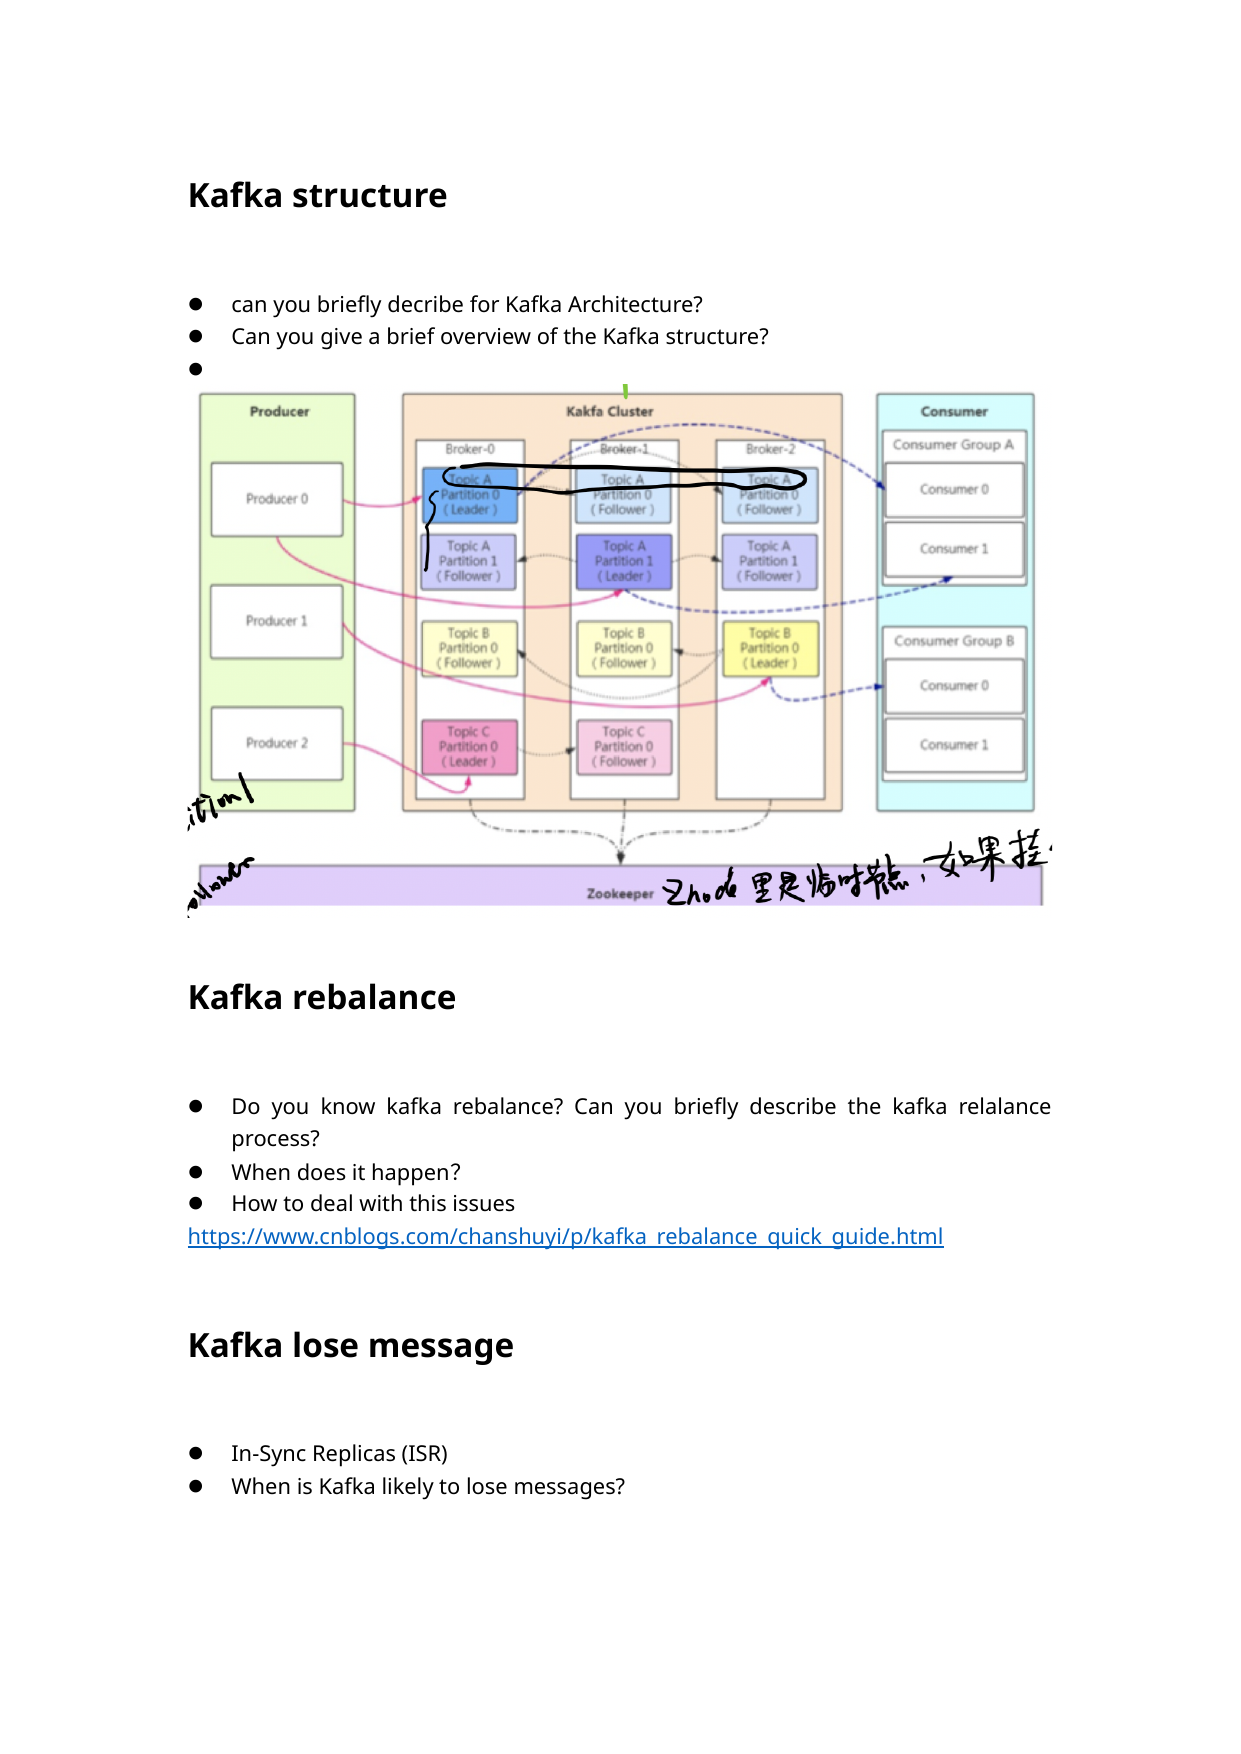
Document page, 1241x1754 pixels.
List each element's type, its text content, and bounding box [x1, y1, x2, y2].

list When does it happen？ [187, 1154, 1053, 1187]
list In-Sync Replicas (ISR) [187, 1437, 1053, 1469]
list How to deal with this issues [187, 1187, 1053, 1219]
list can you briefly decribe for Kafka Architecture? [187, 287, 1053, 320]
list Can you give a brief overview of the Kafka structure? [187, 320, 1053, 352]
text https://www.cnblogs.com/chanshuyi/p/kafka_rebalance_quick_guide.html [187, 1219, 1053, 1252]
subtitle Kafka structure [187, 162, 1053, 227]
list Do you know kafka rebalance? Can you briefly describe the kafka relalance process? [187, 1089, 1053, 1154]
subtitle Kafka lose message [187, 1312, 1053, 1377]
subtitle Kafka rebalance [187, 964, 1053, 1029]
picture [187, 384, 1053, 918]
list When is Kafka likely to lose messages? [187, 1469, 1053, 1502]
